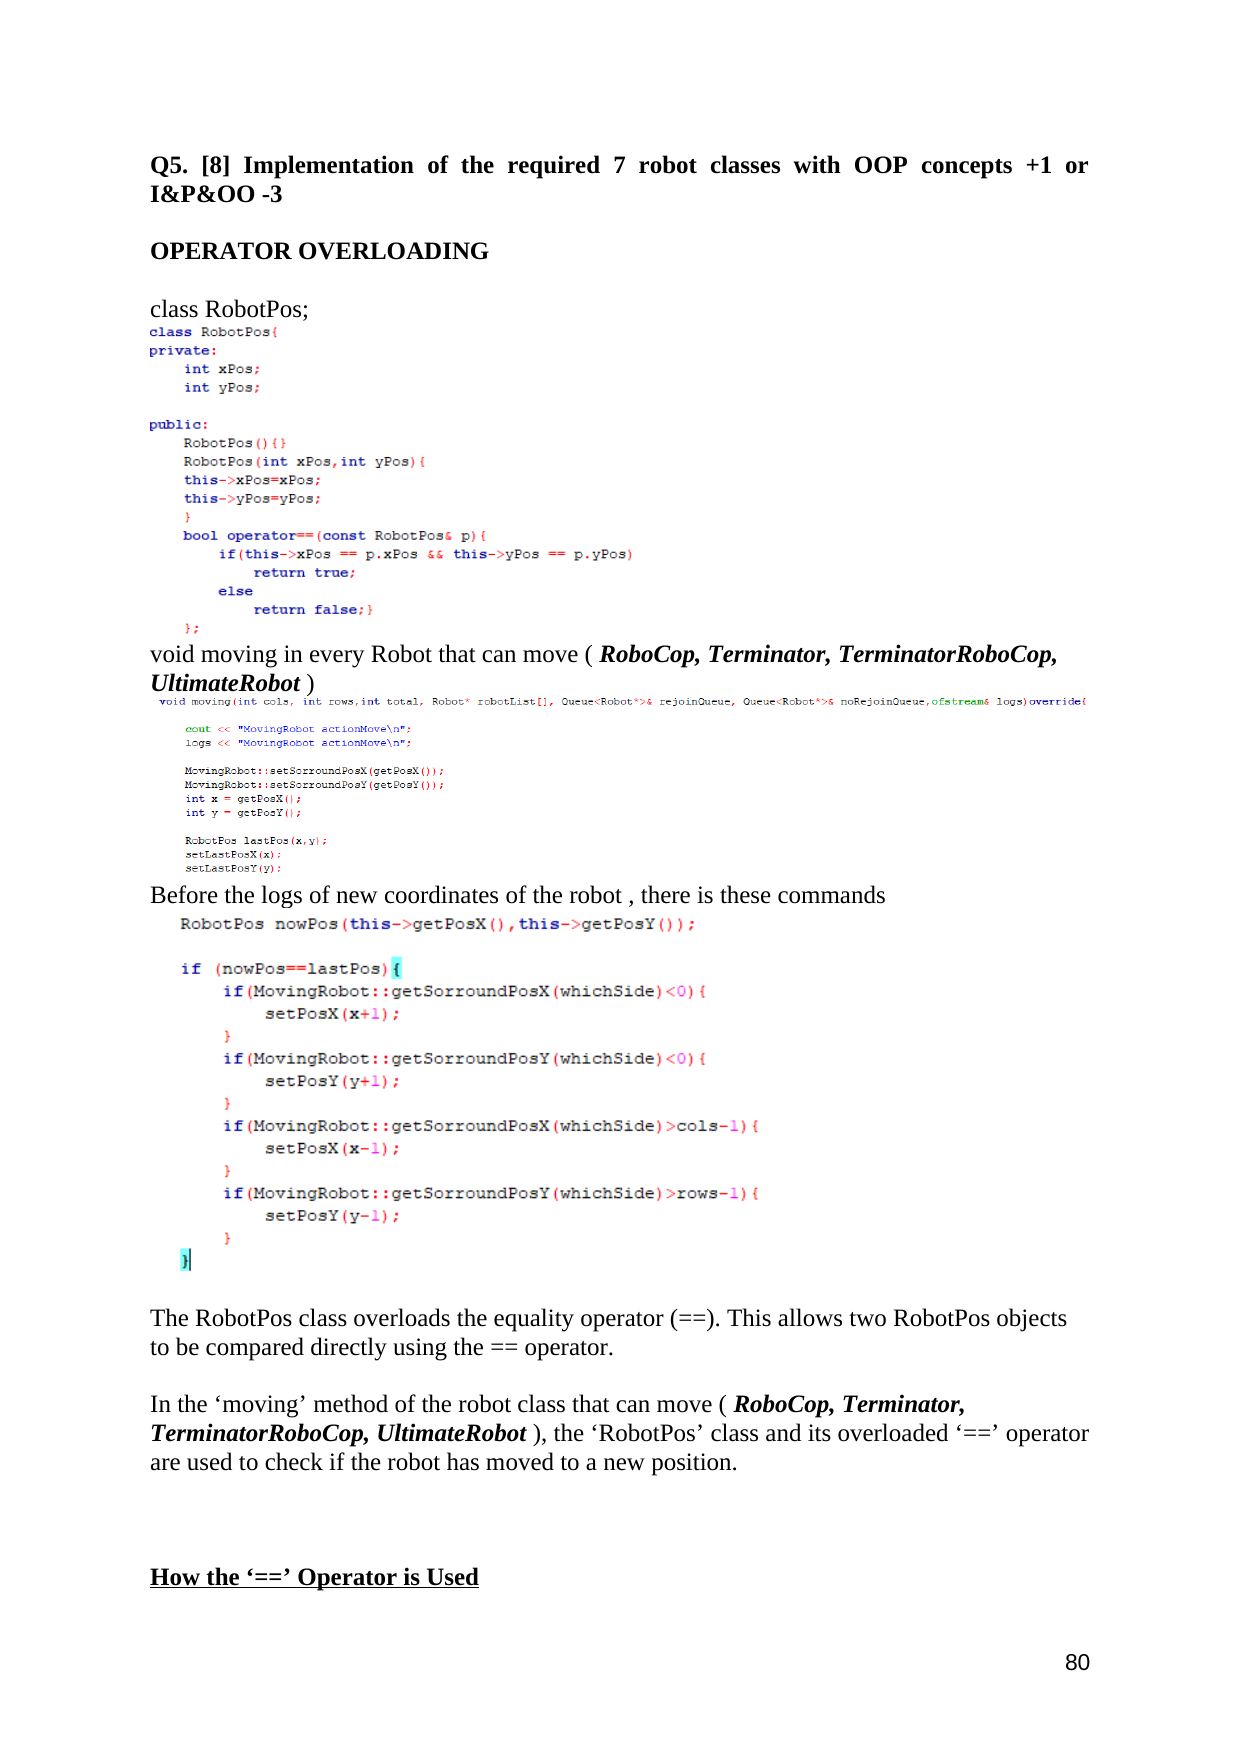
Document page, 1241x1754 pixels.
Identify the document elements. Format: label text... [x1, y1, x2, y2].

text How the ‘==’ Operator is Used [150, 1562, 1090, 1591]
picture [150, 908, 770, 1275]
text The RobotPos class overloads the equality operator (==). This allows two RobotPos objects to be compared directly using the == operator. [150, 1303, 1090, 1361]
text In the ‘moving’ method of the robot class that can move ( RoboCop, Terminator, TerminatorRoboCop, UltimateRobot ), the ‘RobotPos’ class and its overloaded ‘==’ operator are used to check if the robot has moved to a new position. [150, 1389, 1090, 1476]
picture [150, 322, 1091, 640]
text class RobotPos; [150, 294, 1090, 322]
subtitle Q5. [8] Implementation of the required 7 robot classes with OOP concepts +1 or I&P&OO -3 [150, 150, 1090, 207]
text Before the logs of new coordinates of the robot , there is these commands [150, 880, 1090, 909]
picture [150, 696, 1091, 880]
text void moving in every Robot that can move ( RoboCop, Terminator, TerminatorRoboCop, UltimateRobot ) [150, 640, 1090, 696]
text OPERATOR OVERLOADING [150, 236, 1090, 265]
